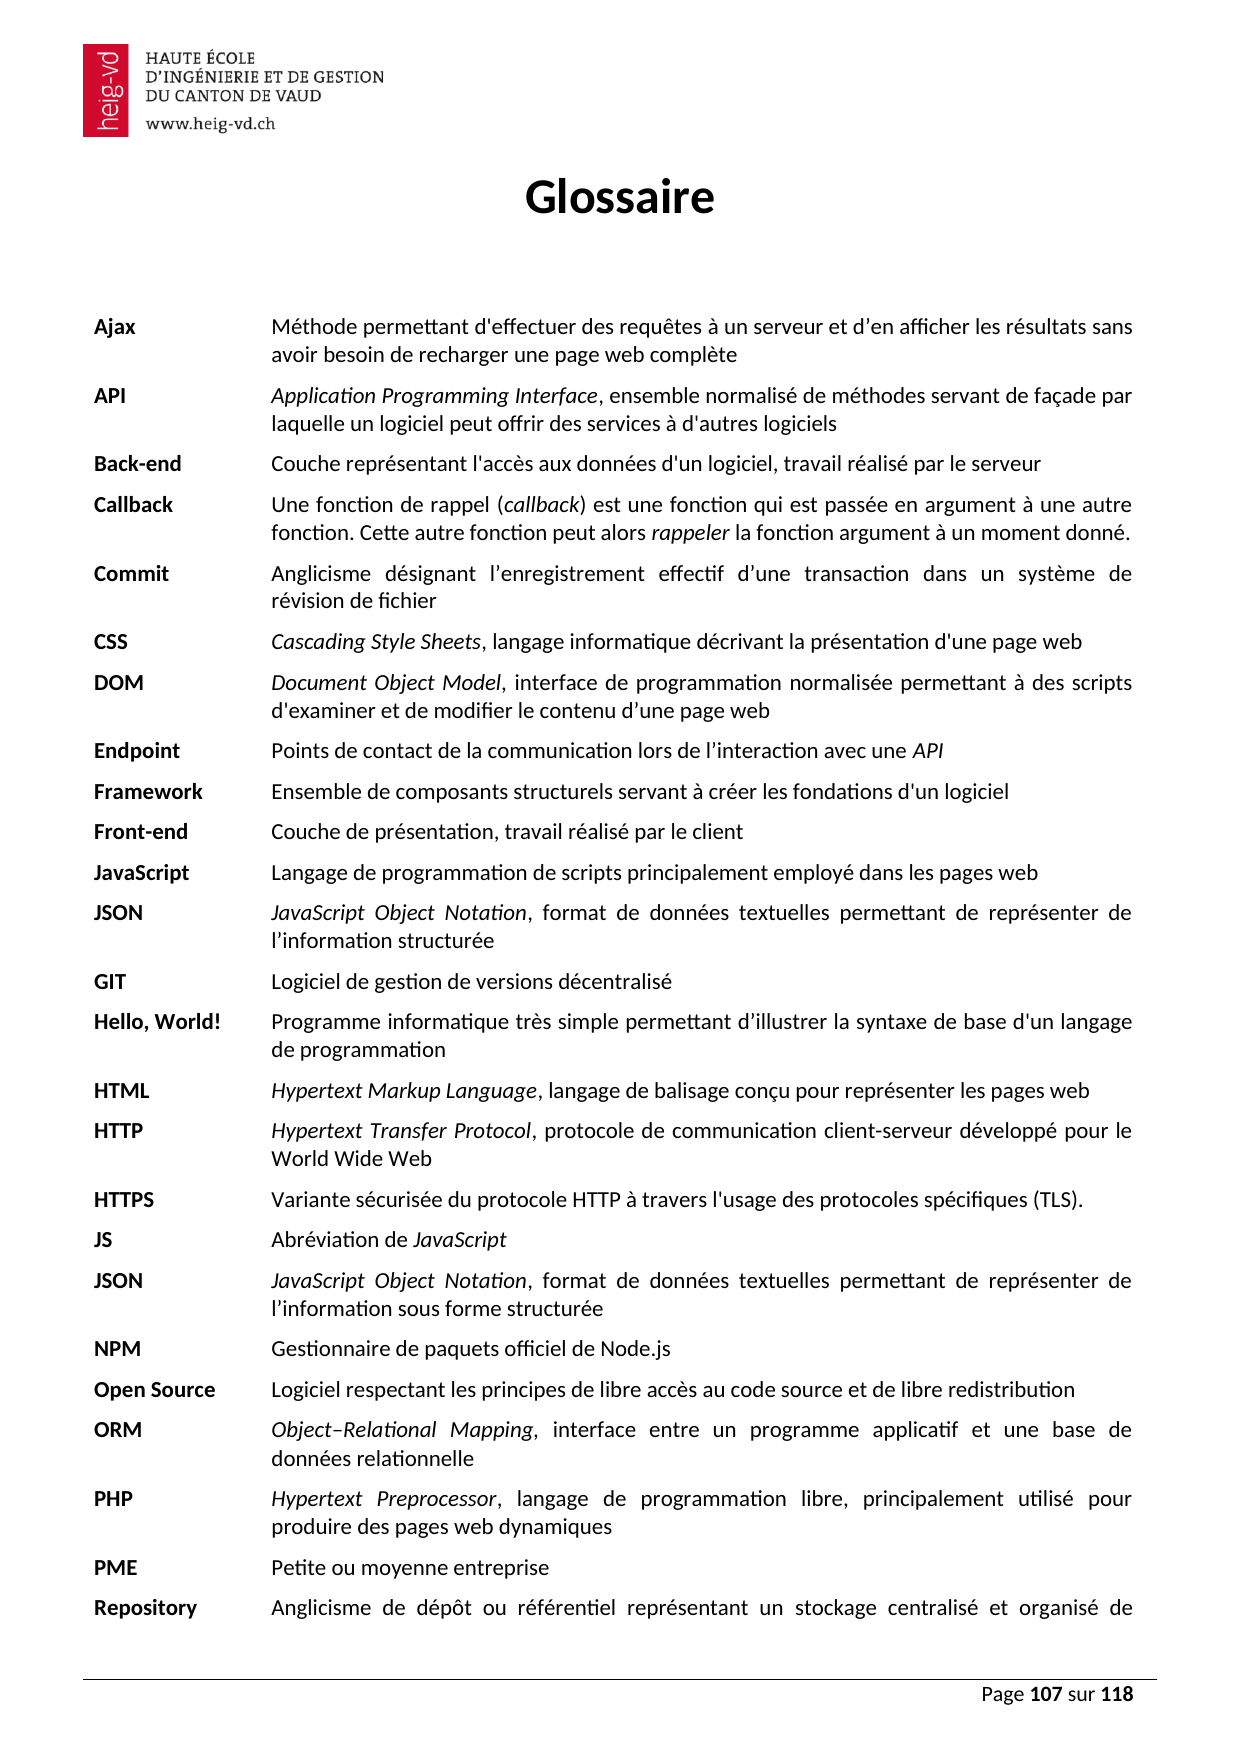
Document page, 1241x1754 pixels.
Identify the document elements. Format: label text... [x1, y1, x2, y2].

table_cell ORM [83, 1416, 260, 1484]
table_cell DOM [83, 668, 260, 736]
table_cell Couche de présentation, travail réalisé par le client [260, 817, 1145, 858]
table_cell HTML [83, 1076, 260, 1116]
table_header Méthode permettant d'effectuer des requêtes à un serveur et d’en afficher les résultats sans avoir besoin de recharger une page web complète [260, 313, 1145, 381]
table_cell HTTPS [83, 1185, 260, 1226]
table_cell Logiciel de gestion de versions décentralisé [260, 967, 1145, 1007]
table_cell Une fonction de rappel (callback) est une fonction qui est passée en argument à une autre fonction. Cette autre fonction peut alors rappeler la fonction argument à un moment donné. [260, 490, 1145, 559]
table_cell Framework [83, 777, 260, 817]
table_cell PHP [83, 1484, 260, 1553]
table_cell Hypertext Preprocessor, langage de programmation libre, principalement utilisé pour produire des pages web dynamiques [260, 1484, 1145, 1553]
table_cell Object–Relational Mapping, interface entre un programme applicatif et une base de données relationnelle [260, 1416, 1145, 1484]
table_cell Back-end [83, 450, 260, 490]
table_cell JavaScript Object Notation, format de données textuelles permettant de représenter de l’information sous forme structurée [260, 1266, 1145, 1334]
table_cell Callback [83, 490, 260, 559]
table_cell Programme informatique très simple permettant d’illustrer la syntaxe de base d'un langage de programmation [260, 1008, 1145, 1076]
table_cell HTTP [83, 1116, 260, 1185]
table_cell GIT [83, 967, 260, 1007]
table_cell Front-end [83, 817, 260, 858]
table_cell Anglicisme désignant l’enregistrement effectif d’une transaction dans un système de révision de fichier [260, 559, 1145, 627]
table_cell Langage de programmation de scripts principalement employé dans les pages web [260, 858, 1145, 898]
table_cell Commit [83, 559, 260, 627]
table_cell JavaScript [83, 858, 260, 898]
table_cell NPM [83, 1335, 260, 1375]
table_cell JS [83, 1226, 260, 1266]
table_cell API [83, 381, 260, 449]
table_cell Application Programming Interface, ensemble normalisé de méthodes servant de façade par laquelle un logiciel peut offrir des services à d'autres logiciels [260, 381, 1145, 449]
table_cell Hypertext Markup Language, langage de balisage conçu pour représenter les pages web [260, 1076, 1145, 1116]
table_cell Hello, World! [83, 1008, 260, 1076]
table_cell Points de contact de la communication lors de l’interaction avec une API [260, 736, 1145, 777]
table_cell Petite ou moyenne entreprise [260, 1553, 1145, 1593]
table_cell Endpoint [83, 736, 260, 777]
table_cell Ensemble de composants structurels servant à créer les fondations d'un logiciel [260, 777, 1145, 817]
table_cell Document Object Model, interface de programmation normalisée permettant à des scripts d'examiner et de modifier le contenu d’une page web [260, 668, 1145, 736]
table_cell JavaScript Object Notation, format de données textuelles permettant de représenter de l’information structurée [260, 898, 1145, 967]
table_cell Gestionnaire de paquets officiel de Node.js [260, 1335, 1145, 1375]
table_cell Abréviation de JavaScript [260, 1226, 1145, 1266]
picture [83, 44, 384, 137]
table_cell Hypertext Transfer Protocol, protocole de communication client-serveur développé pour le World Wide Web [260, 1116, 1145, 1185]
table_cell Repository [83, 1593, 260, 1621]
table_cell Couche représentant l'accès aux données d'un logiciel, travail réalisé par le serveur [260, 450, 1145, 490]
table_cell CSS [83, 627, 260, 668]
table_cell Logiciel respectant les principes de libre accès au code source et de libre redistribution [260, 1375, 1145, 1416]
table_header Ajax [83, 313, 260, 381]
table_cell Open Source [83, 1375, 260, 1416]
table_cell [260, 1593, 1145, 1621]
table_cell Variante sécurisée du protocole HTTP à travers l'usage des protocoles spécifiques (TLS). [260, 1185, 1145, 1226]
text Glossaire [83, 165, 1157, 226]
table_cell PME [83, 1553, 260, 1593]
table_cell JSON [83, 1266, 260, 1334]
table_cell Cascading Style Sheets, langage informatique décrivant la présentation d'une page web [260, 627, 1145, 668]
table_cell JSON [83, 898, 260, 967]
